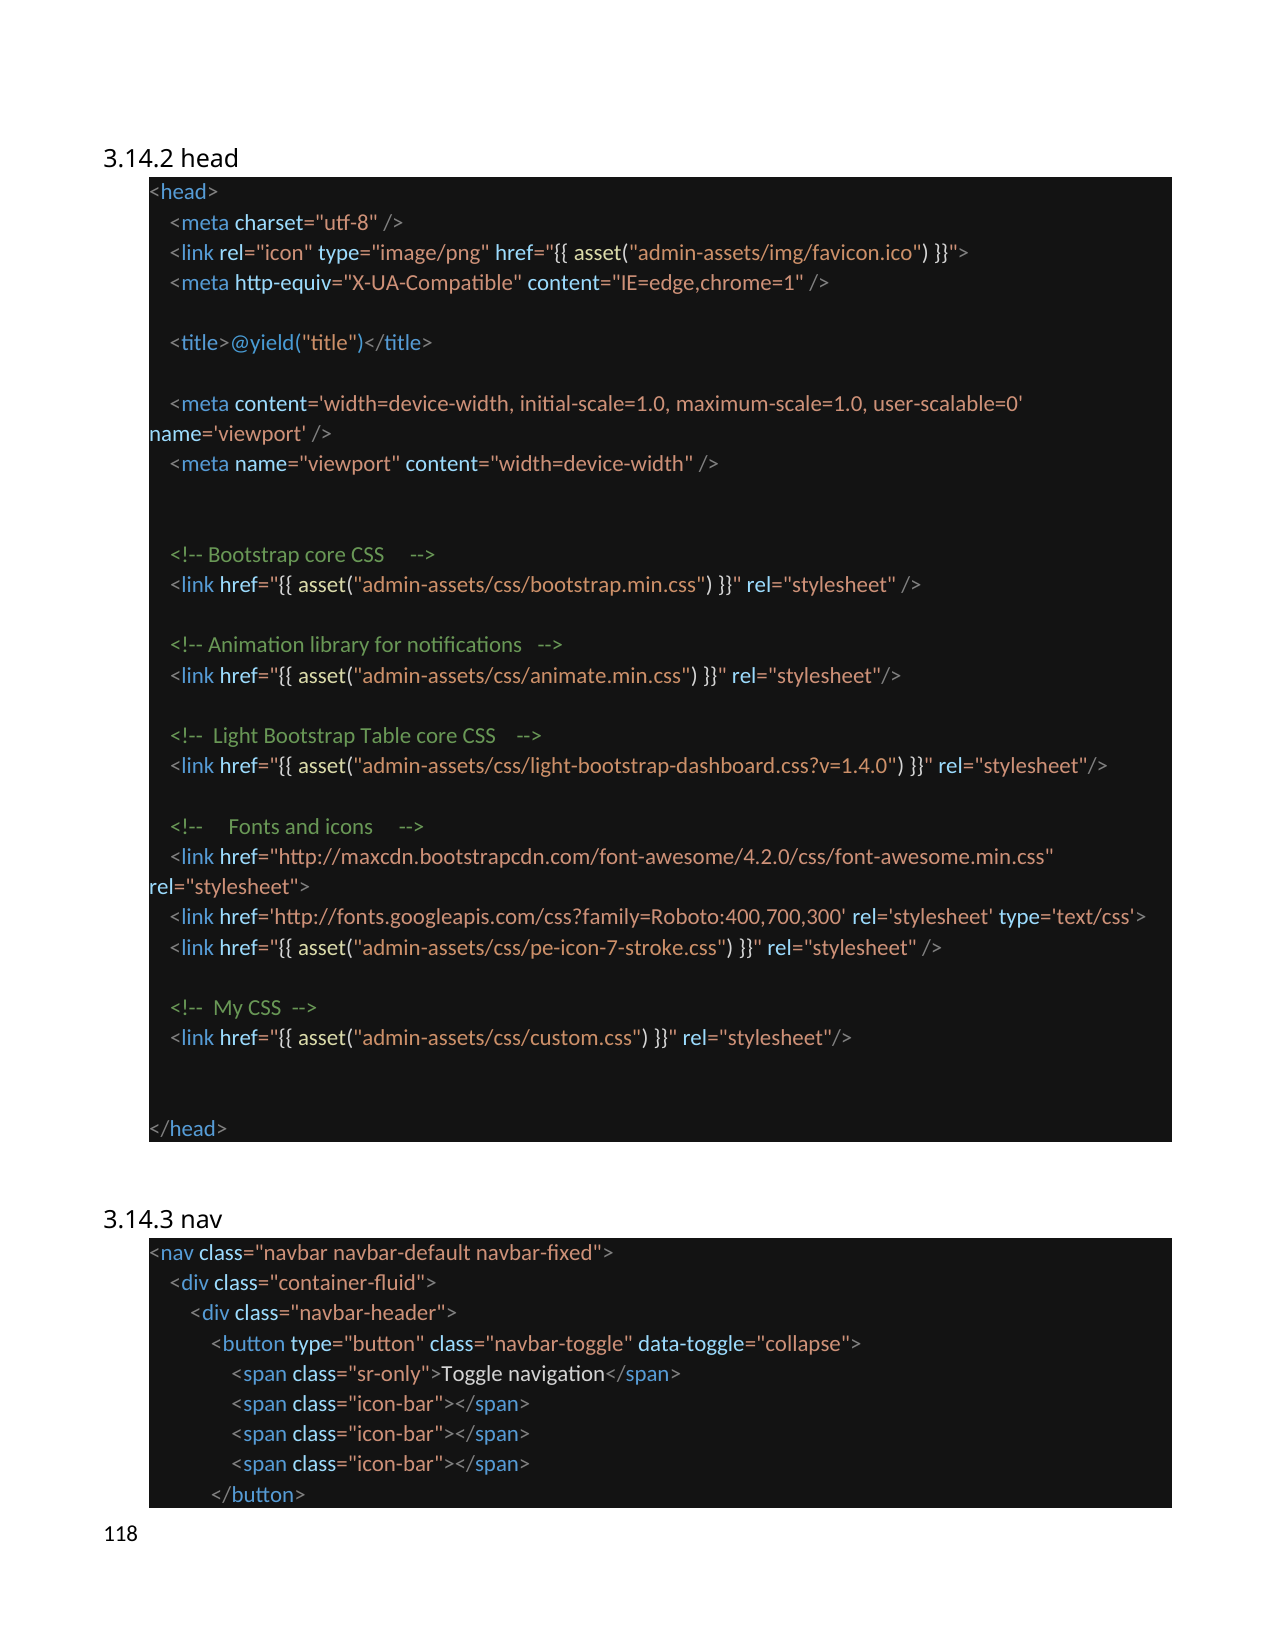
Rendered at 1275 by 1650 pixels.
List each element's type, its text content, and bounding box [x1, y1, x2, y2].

subtitle 3.14.2 head [103, 141, 1172, 175]
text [149, 1238, 1172, 1508]
text <head> <meta charset="utf-8" /> <link rel="icon" type="image/png" href="{{ asset("admin-assets/img/favicon.ico") }}"> <meta http-equiv="X-UA-Compatible" content="IE=edge,chrome=1" /> <title>@yield("title")</title> <meta content='width=device-width, initial-scale=1.0, maximum-scale=1.0, user-scalable=0' name='viewport' /> <meta name="viewport" content="width=device-width" /> <!-- Bootstrap core CSS --> <link href="{{ asset("admin-assets/css/bootstrap.min.css") }}" rel="stylesheet" /> <!-- Animation library for notifications --> <link href="{{ asset("admin-assets/css/animate.min.css") }}" rel="stylesheet"/> <!-- Light Bootstrap Table core CSS --> <link href="{{ asset("admin-assets/css/light-bootstrap-dashboard.css?v=1.4.0") }}" rel="stylesheet"/> <!-- Fonts and icons --> <link href="http://maxcdn.bootstrapcdn.com/font-awesome/4.2.0/css/font-awesome.min.css" rel="stylesheet"> <link href='http://fonts.googleapis.com/css?family=Roboto:400,700,300' rel='stylesheet' type='text/css'> <link href="{{ asset("admin-assets/css/pe-icon-7-stroke.css") }}" rel="stylesheet" /> <!-- My CSS --> <link href="{{ asset("admin-assets/css/custom.css") }}" rel="stylesheet"/> </head> [149, 177, 1172, 1142]
subtitle 3.14.3 nav [103, 1201, 1172, 1235]
